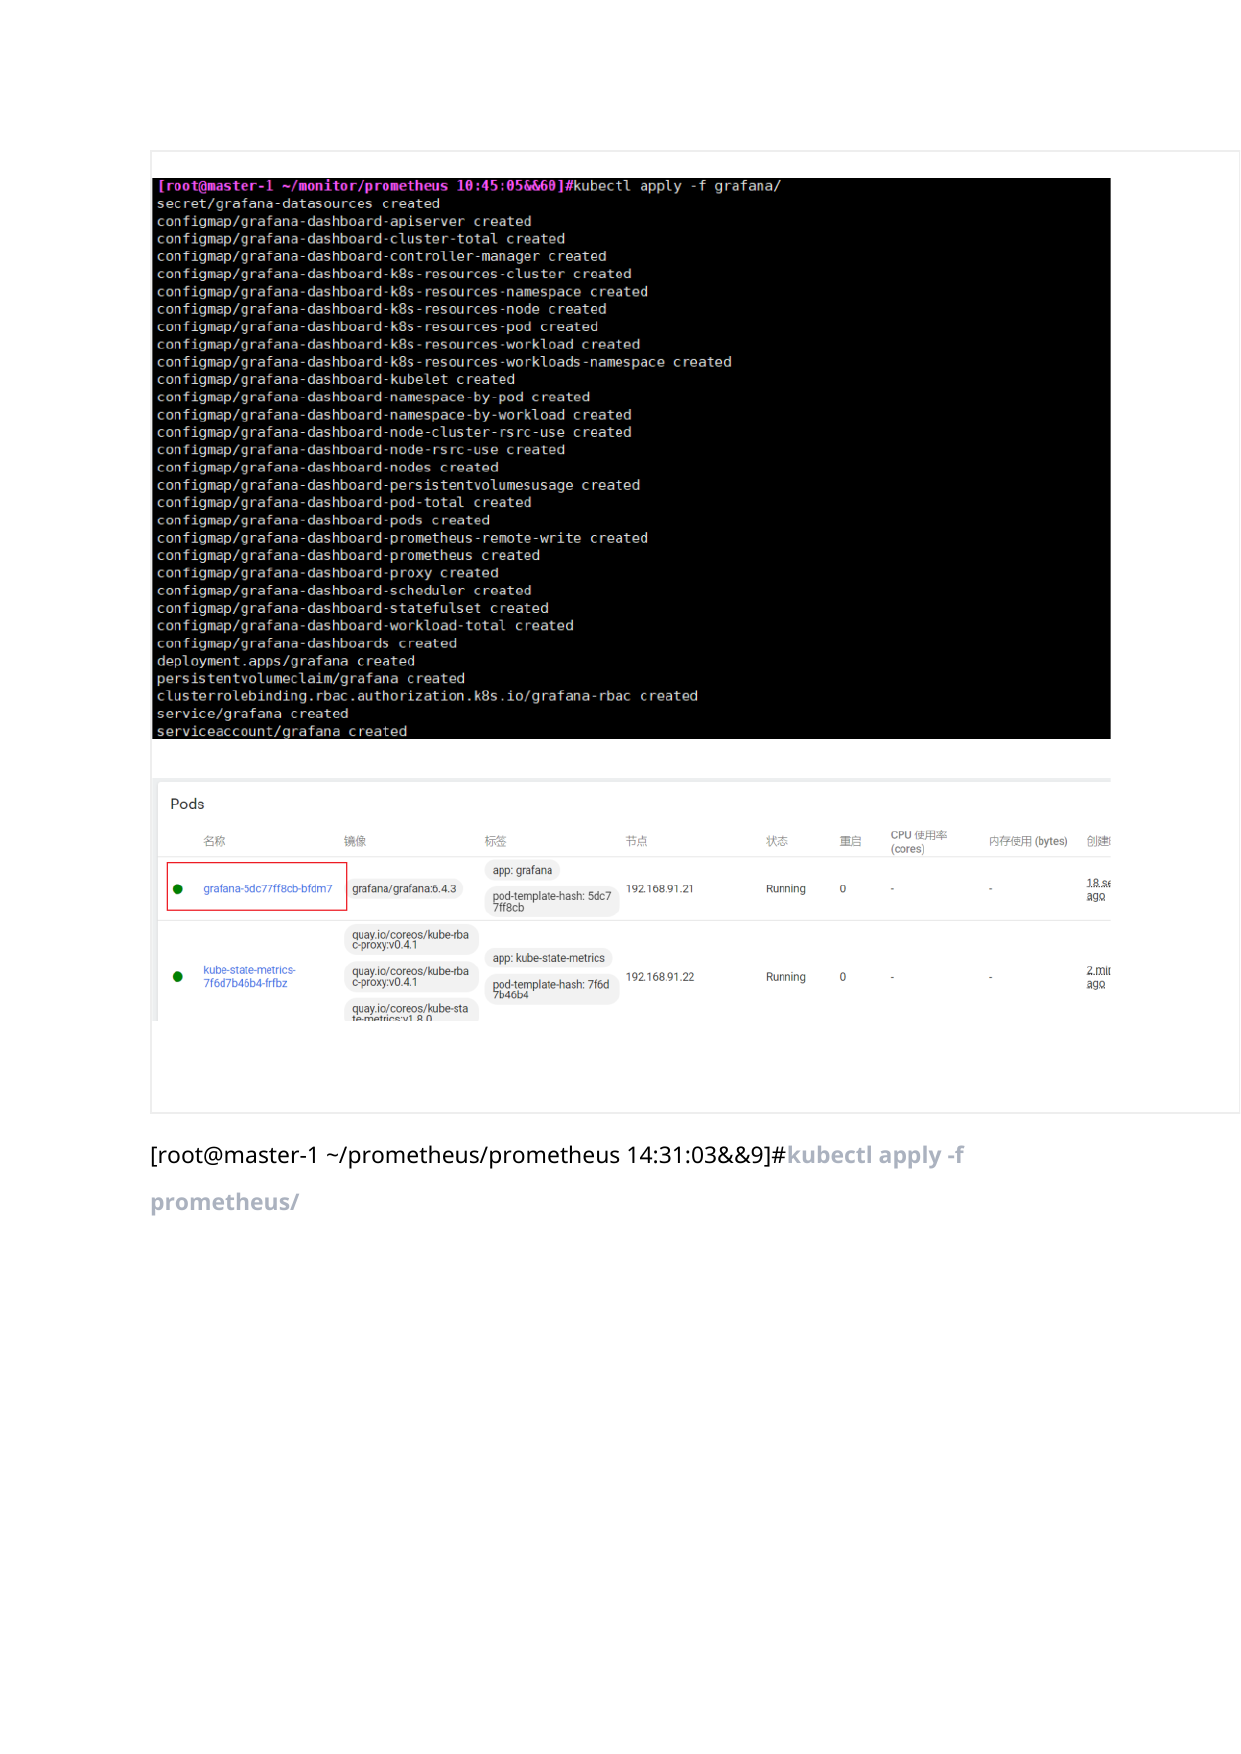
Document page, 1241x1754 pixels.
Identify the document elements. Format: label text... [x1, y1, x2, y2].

table_header [152, 152, 1239, 1112]
text [root@master-1 ~/prometheus/prometheus 14:31:03&&9]#kubectl apply -f prometheus/ [150, 1139, 1090, 1217]
picture [152, 778, 1111, 1021]
picture [152, 178, 1111, 739]
